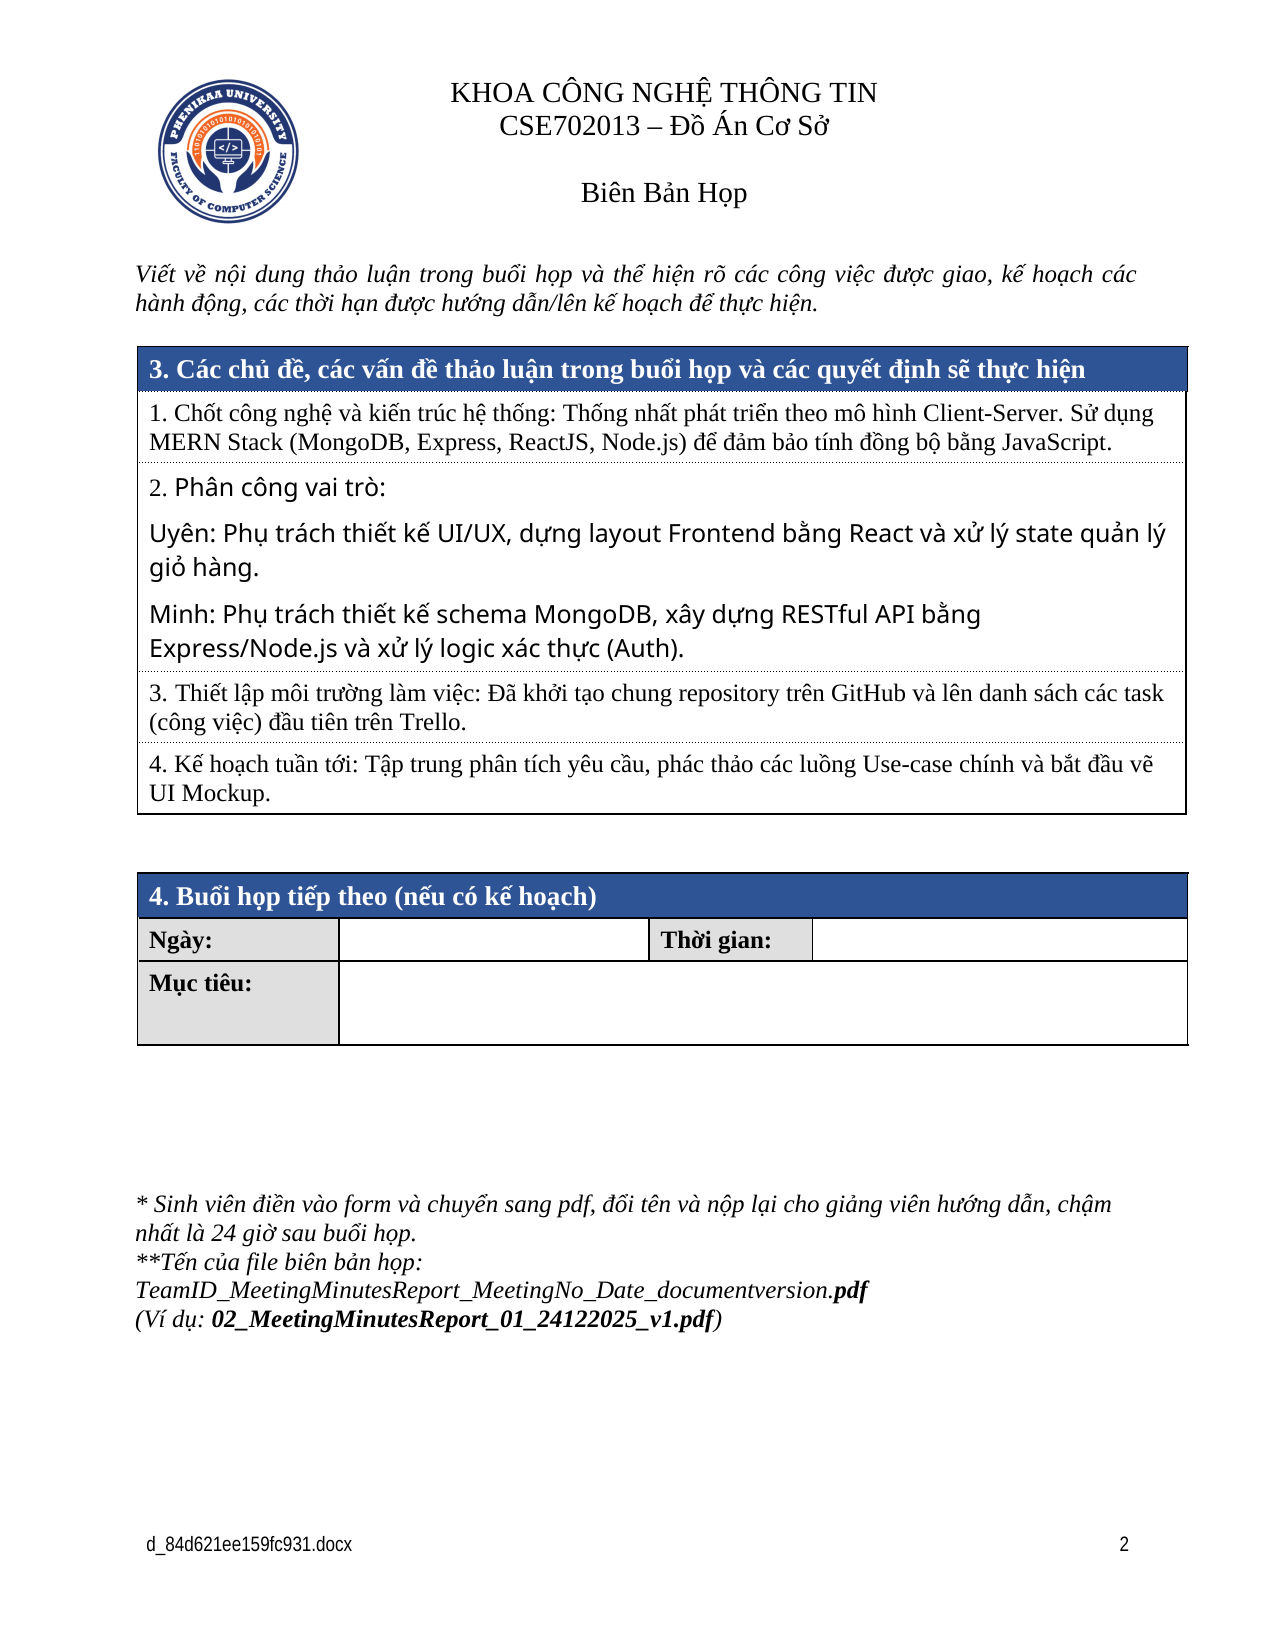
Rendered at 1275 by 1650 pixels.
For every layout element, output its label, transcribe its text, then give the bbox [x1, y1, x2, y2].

text Viết về nội dung thảo luận trong buổi họp và thể hiện rõ các công việc được giao, kế hoạch các hành động, các thời hạn được hướng dẫn/lên kế hoạch để thực hiện. [135, 259, 1140, 317]
table_cell [340, 919, 648, 960]
text **Tến của file biên bản họp: TeamID_MeetingMinutesReport_MeetingNo_Date_documentversion.pdf (Ví dụ: 02_MeetingMinutesReport_01_24122025_v1.pdf) [135, 1247, 1140, 1333]
picture [146, 75, 309, 227]
table_cell 3. Thiết lập môi trường làm việc: Đã khởi tạo chung repository trên GitHub và lên danh sách các task (công việc) đầu tiên trên Trello. [138, 671, 1185, 742]
table_header 3. Các chủ đề, các vấn đề thảo luận trong buổi họp và các quyết định sẽ thực hiện [138, 347, 1187, 391]
table_cell 2. Phân công vai trò: Uyên: Phụ trách thiết kế UI/UX, dựng layout Frontend bằng React và xử lý state quản lý giỏ hàng. Minh: Phụ trách thiết kế schema MongoDB, xây dựng RESTful API bằng Express/Node.js và xử lý logic xác thực (Auth). [138, 462, 1185, 671]
table_cell Thời gian: [650, 919, 812, 960]
table_header 4. Buổi họp tiếp theo (nếu có kế hoạch) [138, 874, 1187, 917]
table_cell [340, 962, 1187, 1044]
table_cell [813, 919, 1187, 960]
text * Sinh viên điền vào form và chuyển sang pdf, đổi tên và nộp lại cho giảng viên hướng dẫn, chậm nhất là 24 giờ sau buổi họp. [135, 1189, 1140, 1247]
table_cell Ngày: [138, 918, 338, 960]
table_cell Mục tiêu: [138, 961, 338, 1044]
table_cell 4. Kế hoạch tuần tới: Tập trung phân tích yêu cầu, phác thảo các luồng Use-case chính và bắt đầu vẽ UI Mockup. [138, 742, 1185, 813]
table_cell 1. Chốt công nghệ và kiến trúc hệ thống: Thống nhất phát triển theo mô hình Client-Server. Sử dụng MERN Stack (MongoDB, Express, ReactJS, Node.js) để đảm bảo tính đồng bộ bằng JavaScript. [138, 391, 1185, 462]
